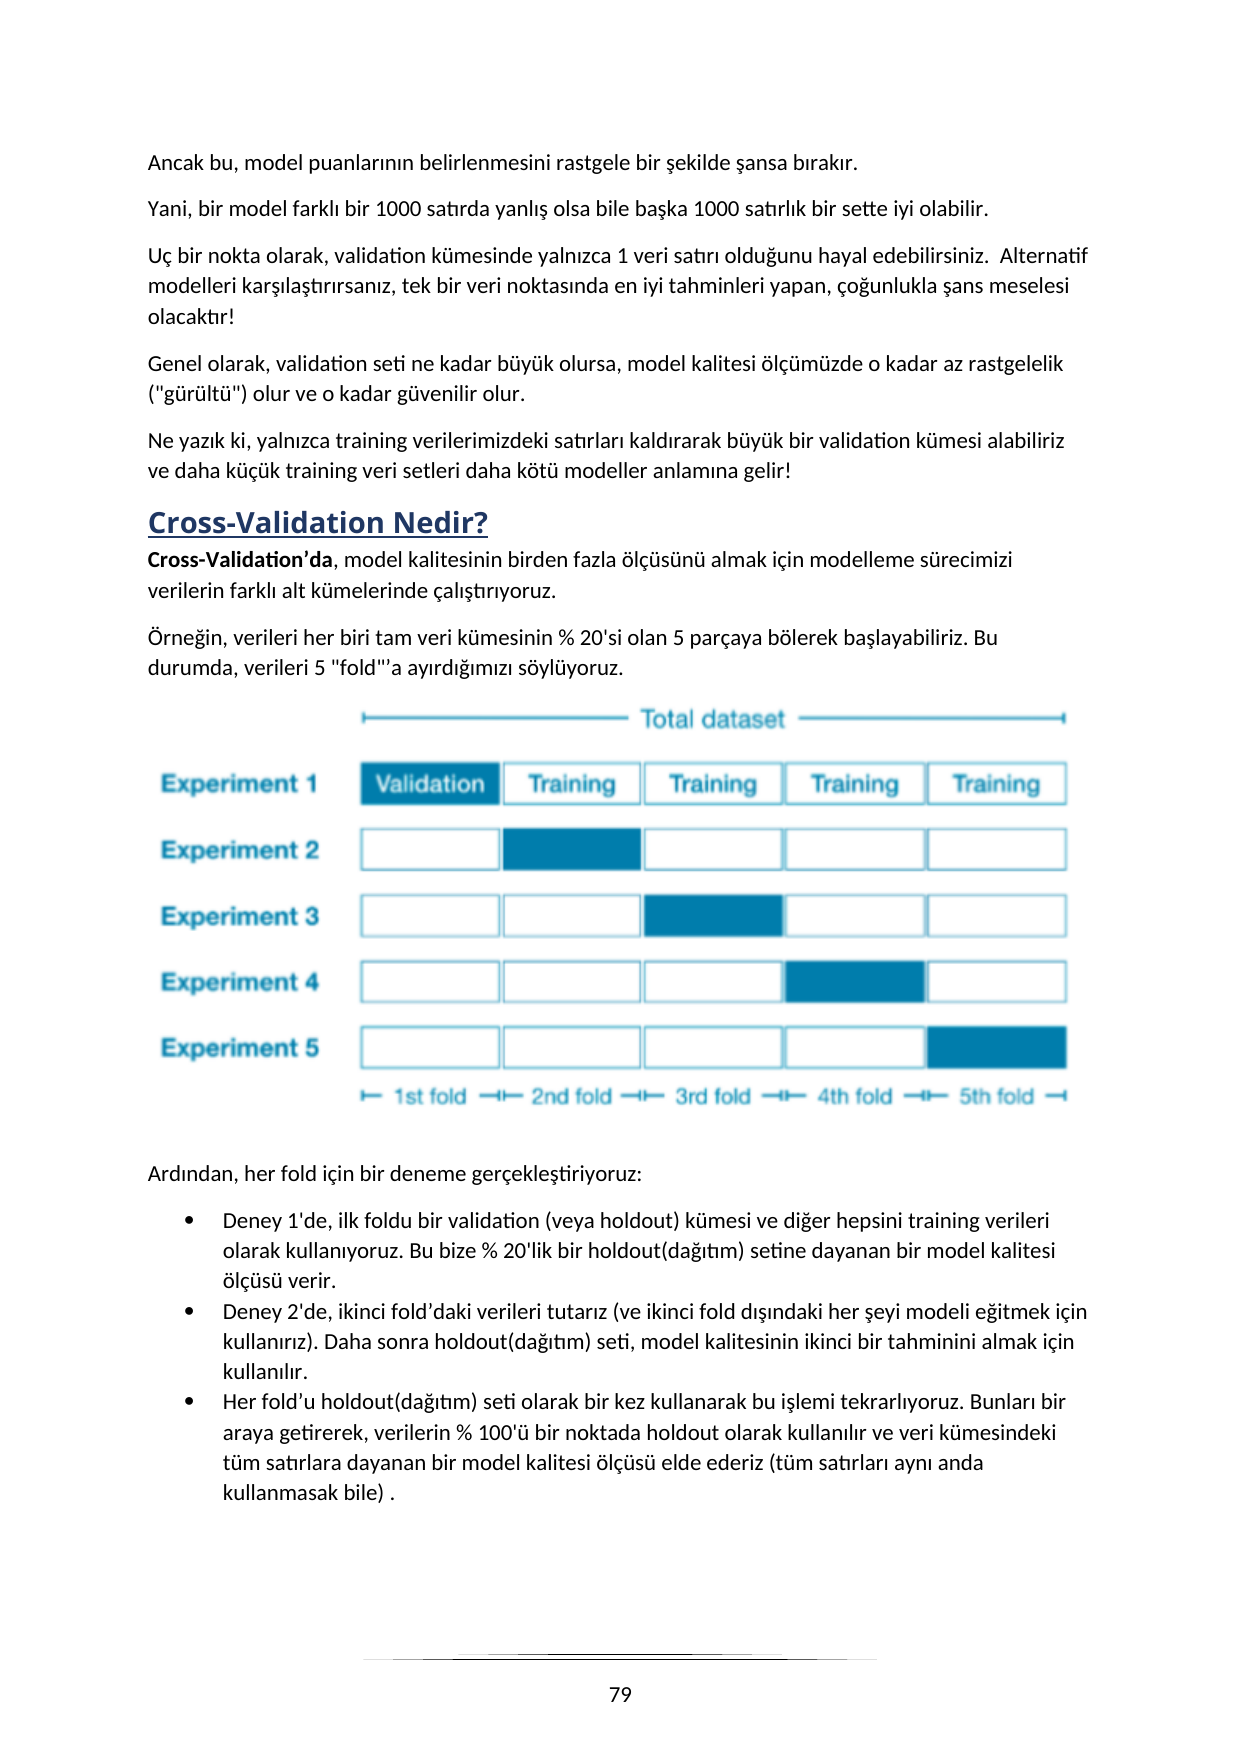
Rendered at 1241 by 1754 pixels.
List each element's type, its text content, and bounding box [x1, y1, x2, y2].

picture [147, 699, 1087, 1141]
text Uç bir nokta olarak, validation kümesinde yalnızca 1 veri satırı olduğunu hayal edebilirsiniz. Alternatif modelleri karşılaştırırsanız, tek bir veri noktasında en iyi tahminleri yapan, çoğunlukla şans meselesi olacaktır! [148, 241, 1093, 330]
text Ne yazık ki, yalnızca training verilerimizdeki satırları kaldırarak büyük bir validation kümesi alabiliriz ve daha küçük training veri setleri daha kötü modeller anlamına gelir! [148, 426, 1093, 484]
text Ardından, her fold için bir deneme gerçekleştiriyoruz: [148, 1159, 1093, 1187]
text Ancak bu, model puanlarının belirlenmesini rastgele bir şekilde şansa bırakır. [148, 148, 1093, 176]
subtitle Cross-Validation Nedir? [148, 503, 1093, 542]
list Her fold’u holdout(dağıtım) seti olarak bir kez kullanarak bu işlemi tekrarlıyoruz. Bunları bir araya getirerek, verilerin % 100'ü bir noktada holdout olarak kullanılır ve veri kümesindeki tüm satırlara dayanan bir model kalitesi ölçüsü elde ederiz (tüm satırları aynı anda kullanmasak bile) . [185, 1387, 1093, 1506]
list Deney 2'de, ikinci fold’daki verileri tutarız (ve ikinci fold dışındaki her şeyi modeli eğitmek için kullanırız). Daha sonra holdout(dağıtım) seti, model kalitesinin ikinci bir tahminini almak için kullanılır. [185, 1297, 1093, 1385]
text Cross-Validation’da, model kalitesinin birden fazla ölçüsünü almak için modelleme sürecimizi verilerin farklı alt kümelerinde çalıştırıyoruz. [148, 546, 1093, 604]
list Deney 1'de, ilk foldu bir validation (veya holdout) kümesi ve diğer hepsini training verileri olarak kullanıyoruz. Bu bize % 20'lik bir holdout(dağıtım) setine dayanan bir model kalitesi ölçüsü verir. [185, 1206, 1093, 1294]
text Yani, bir model farklı bir 1000 satırda yanlış olsa bile başka 1000 satırlık bir sette iyi olabilir. [148, 194, 1093, 222]
text Örneğin, verileri her biri tam veri kümesinin % 20'si olan 5 parçaya bölerek başlayabiliriz. Bu durumda, verileri 5 "fold"’a ayırdığımızı söylüyoruz. [148, 623, 1093, 681]
text Genel olarak, validation seti ne kadar büyük olursa, model kalitesi ölçümüzde o kadar az rastgelelik ("gürültü") olur ve o kadar güvenilir olur. [148, 349, 1093, 407]
